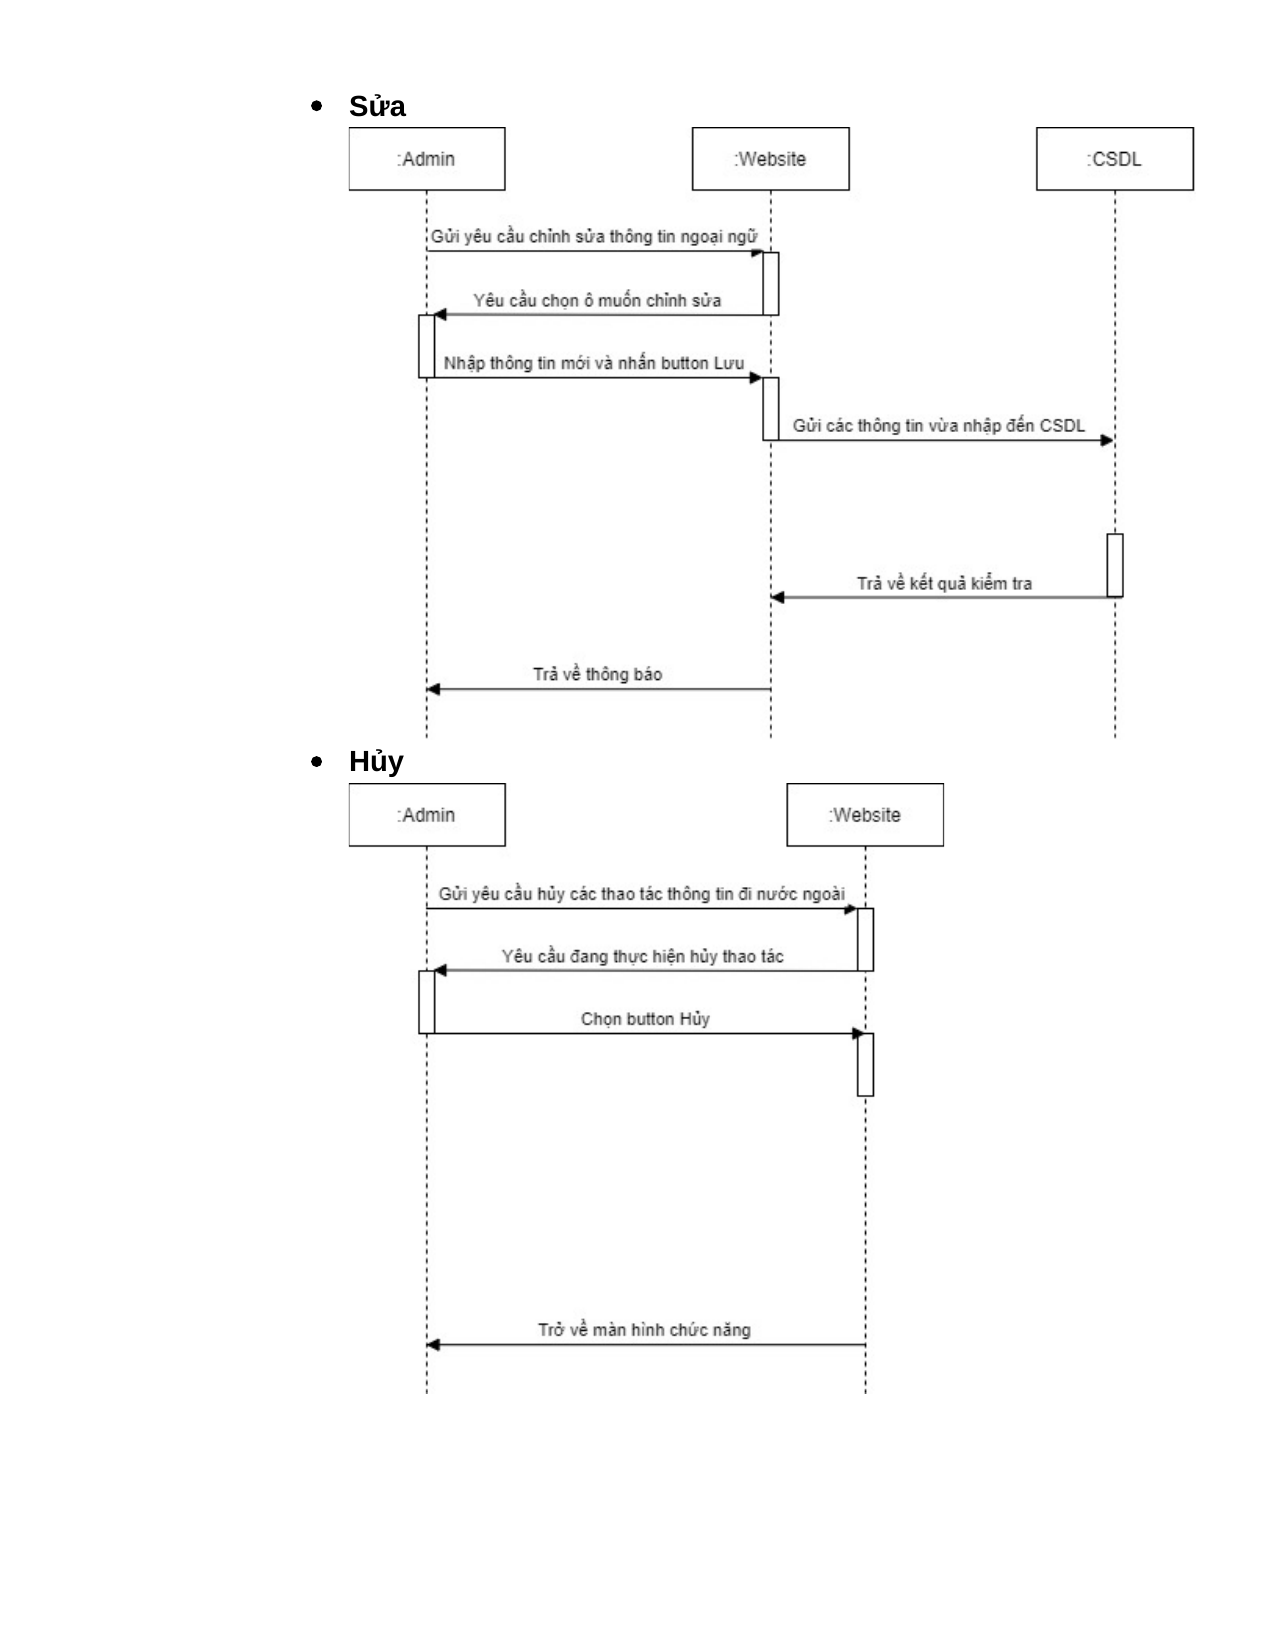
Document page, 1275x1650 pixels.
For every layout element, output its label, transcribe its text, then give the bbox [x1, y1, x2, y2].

list Hủy [311, 744, 1186, 778]
picture [348, 127, 1196, 740]
picture [348, 783, 945, 1394]
list Sửa [311, 89, 1186, 122]
